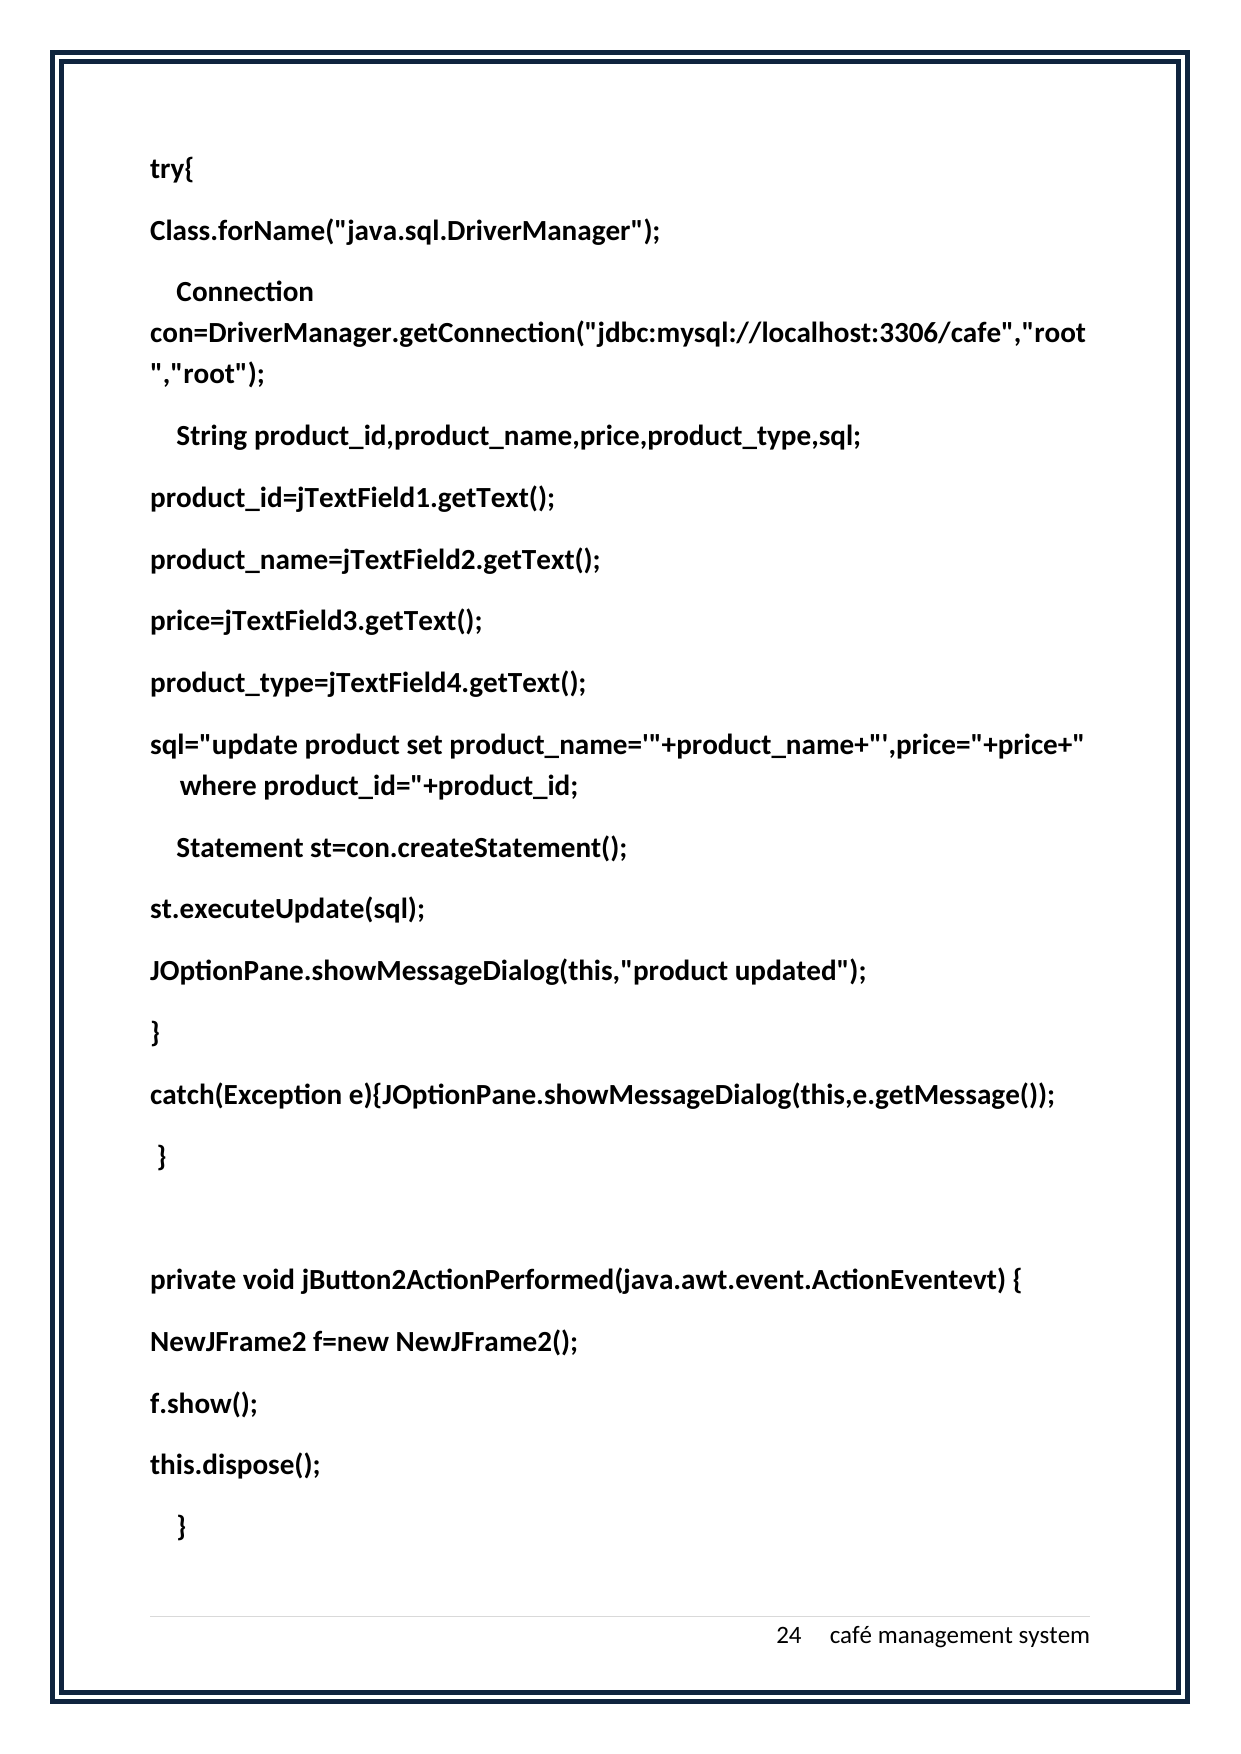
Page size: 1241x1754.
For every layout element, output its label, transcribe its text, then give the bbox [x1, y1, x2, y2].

text sql="update product set product_name='"+product_name+"',price="+price+" where product_id="+product_id; [150, 726, 1090, 803]
text st.executeUpdate(sql); [150, 891, 1090, 926]
text } [150, 1138, 1090, 1173]
text f.show(); [150, 1385, 1090, 1420]
text NewJFrame2 f=new NewJFrame2(); [150, 1323, 1090, 1358]
text JOptionPane.showMessageDialog(this,"product updated"); [150, 952, 1090, 988]
text catch(Exception e){JOptionPane.showMessageDialog(this,e.getMessage()); [150, 1076, 1090, 1111]
text product_id=jTextField1.getText(); [150, 479, 1090, 514]
text Class.forName("java.sql.DriverManager"); [150, 212, 1090, 247]
text this.dispose(); [150, 1446, 1090, 1482]
text } [150, 1014, 1090, 1050]
text price=jTextField3.getText(); [150, 602, 1090, 638]
text Statement st=con.createStatement(); [150, 829, 1090, 864]
text product_name=jTextField2.getText(); [150, 541, 1090, 576]
text private void jButton2ActionPerformed(java.awt.event.ActionEventevt) { [150, 1261, 1090, 1297]
text try{ [150, 150, 1090, 186]
text } [150, 1508, 1090, 1544]
text product_type=jTextField4.getText(); [150, 664, 1090, 700]
text String product_id,product_name,price,product_type,sql; [150, 417, 1090, 453]
text Connection con=DriverManager.getConnection("jdbc:mysql://localhost:3306/cafe","root","root"); [150, 273, 1090, 391]
